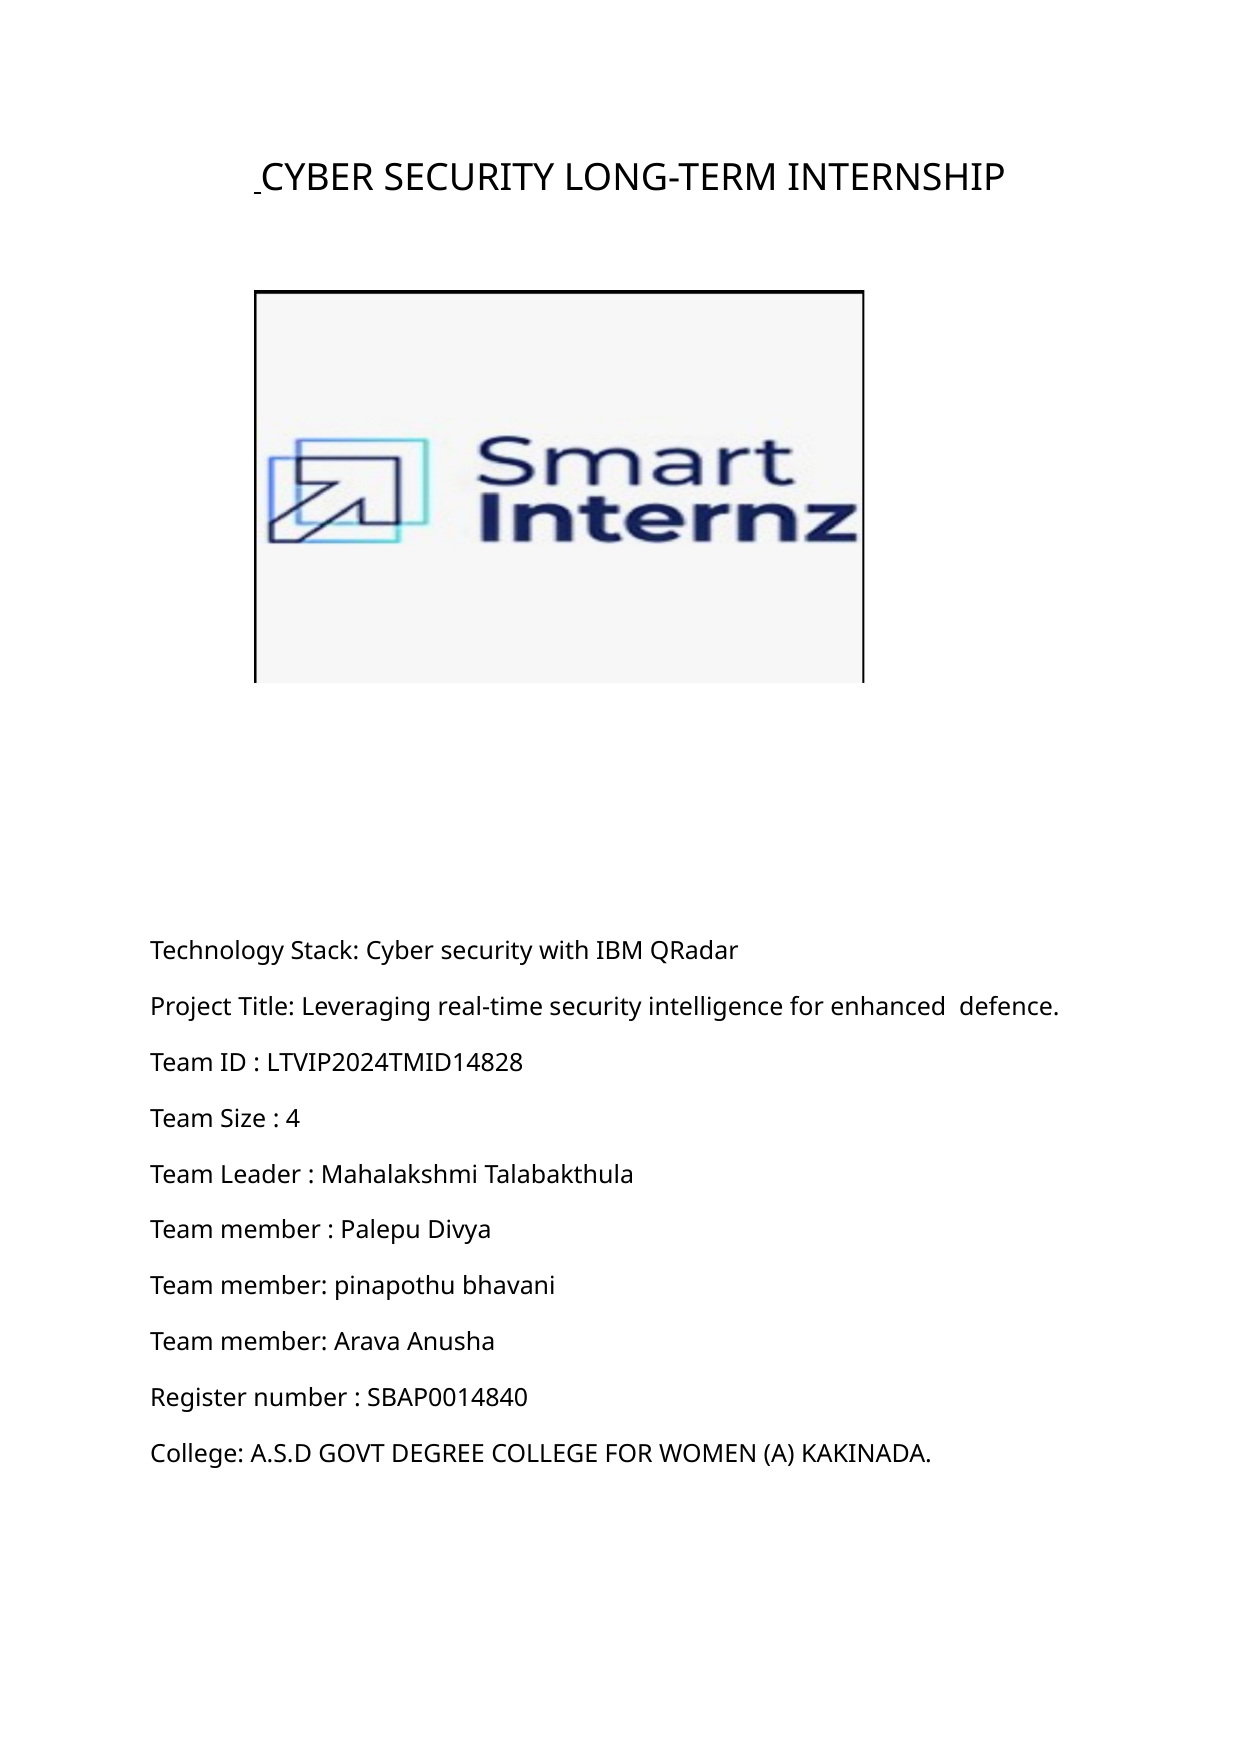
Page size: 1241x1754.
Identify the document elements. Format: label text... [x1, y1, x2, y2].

text CYBER SECURITY LONG-TERM INTERNSHIP [150, 150, 1090, 201]
text Team Size : 4 [150, 1101, 1090, 1134]
text Team ID : LTVIP2024TMID14828 [150, 1045, 1090, 1079]
text College: A.S.D GOVT DEGREE COLLEGE FOR WOMEN (A) KAKINADA. [150, 1436, 1090, 1469]
text Register number : SBAP0014840 [150, 1380, 1090, 1414]
text Team member : Palepu Divya [150, 1212, 1090, 1246]
text Project Title: Leveraging real-time security intelligence for enhanced defence. [150, 989, 1090, 1023]
text Team member: Arava Anusha [150, 1324, 1090, 1358]
text Team member: pinapothu bhavani [150, 1268, 1090, 1302]
picture [254, 290, 865, 683]
text Technology Stack: Cyber security with IBM QRadar [150, 933, 1090, 967]
text Team Leader : Mahalakshmi Talabakthula [150, 1156, 1090, 1190]
